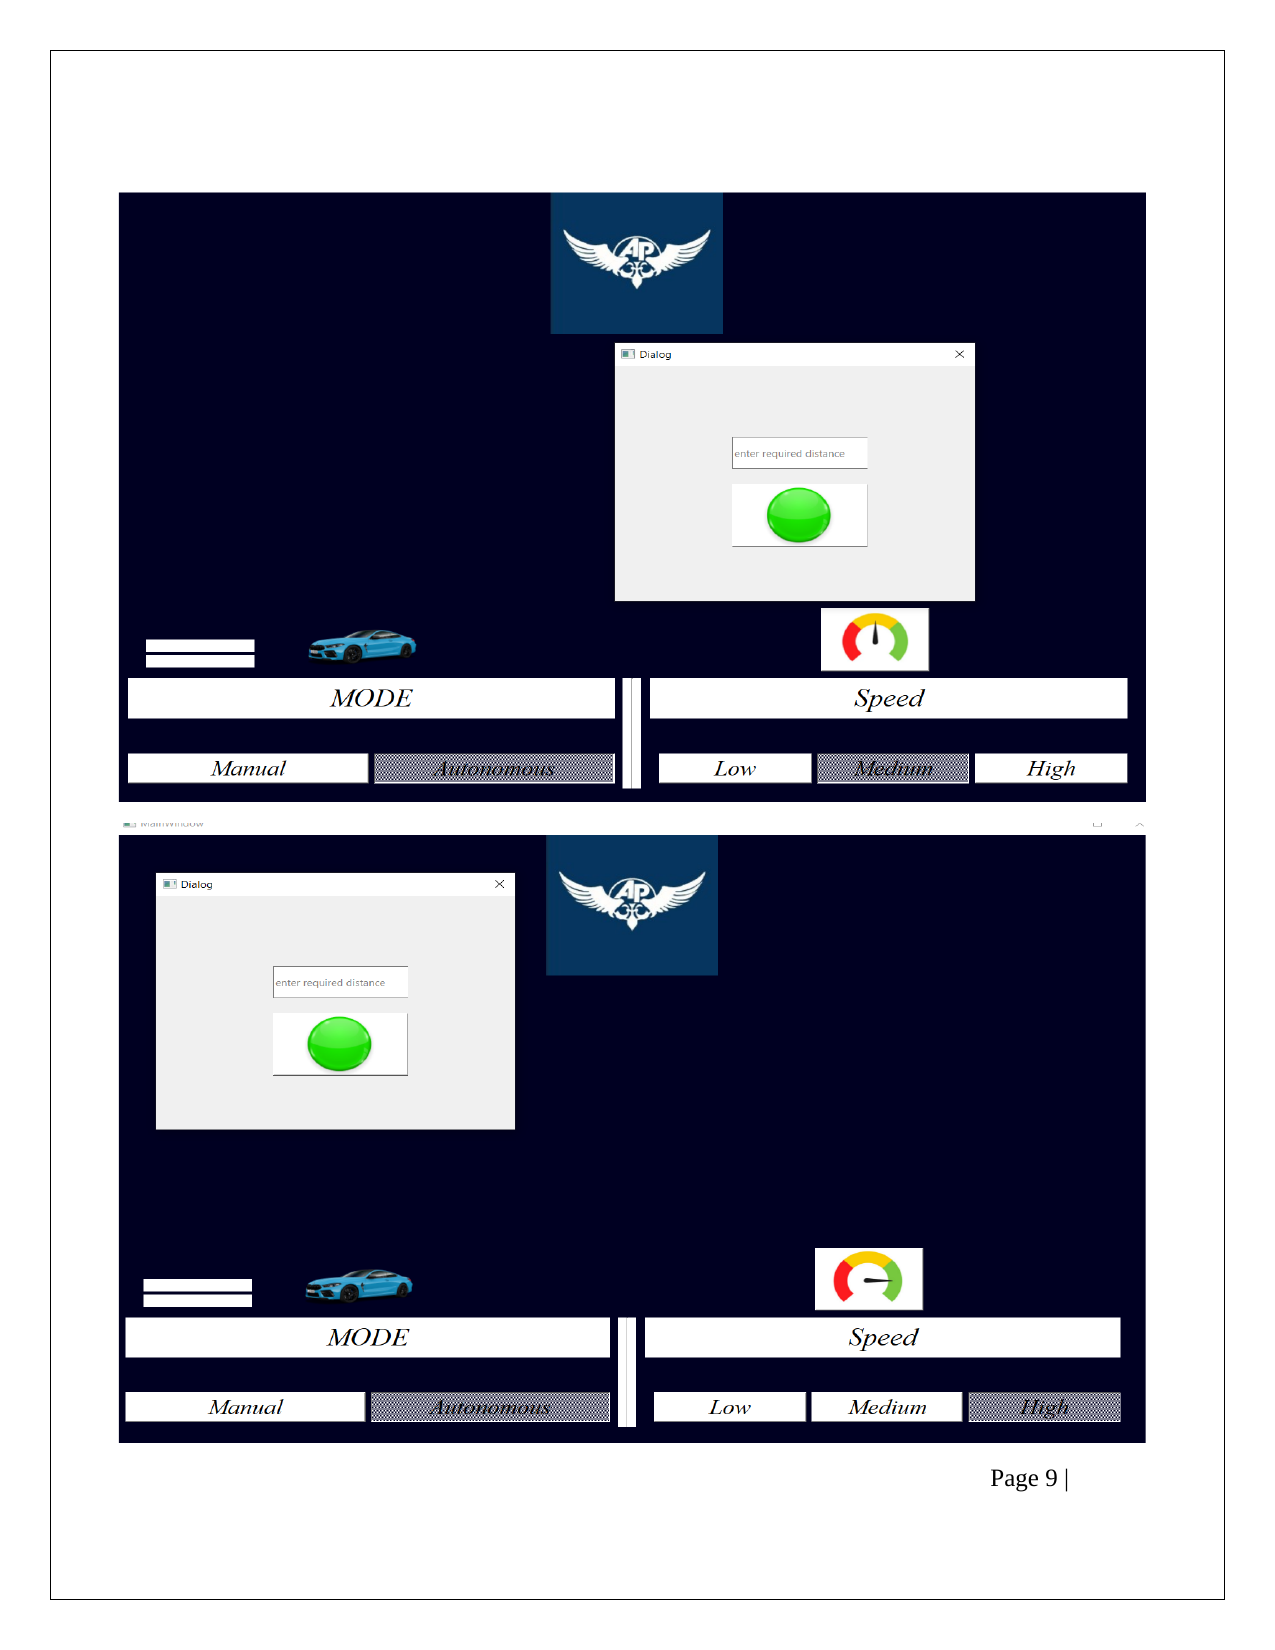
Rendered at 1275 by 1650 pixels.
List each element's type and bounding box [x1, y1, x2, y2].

picture [118, 823, 1146, 1443]
picture [118, 189, 1146, 802]
